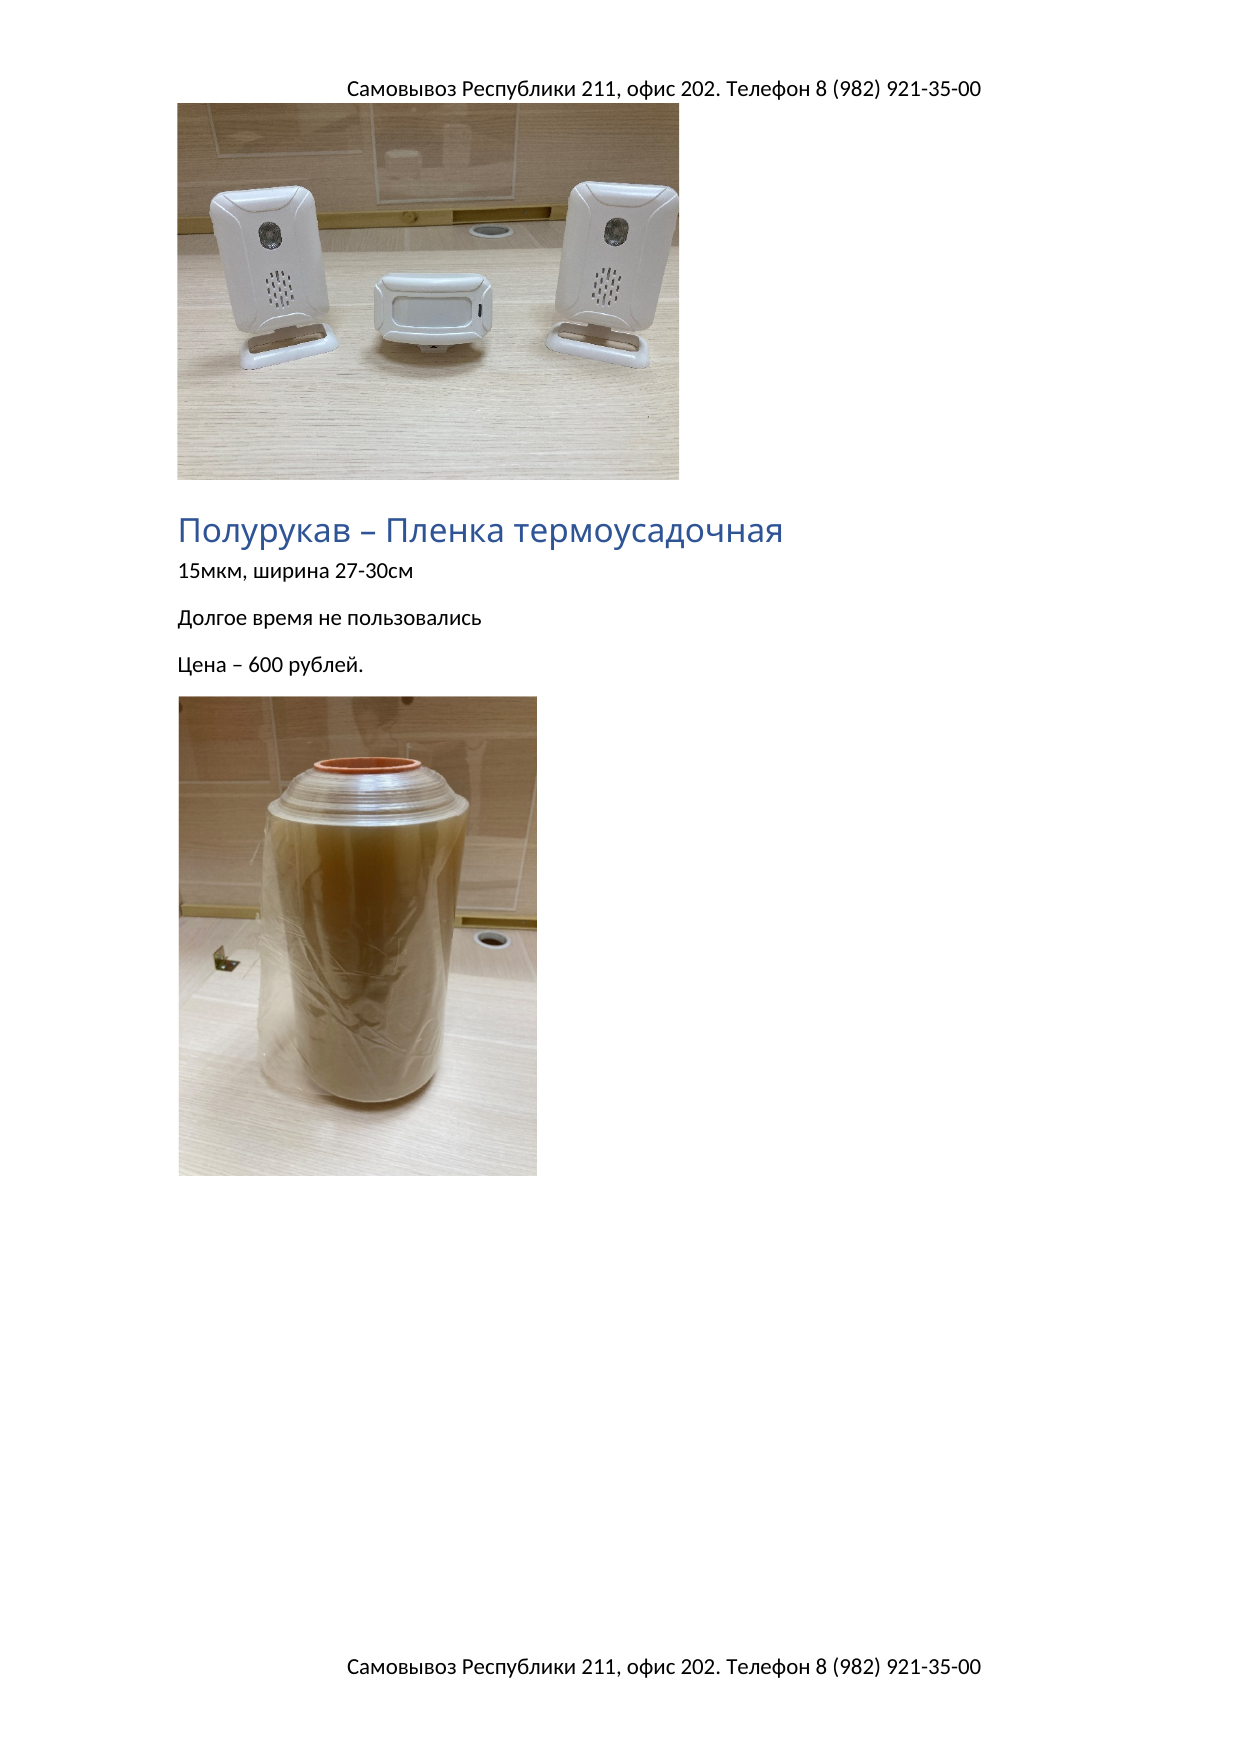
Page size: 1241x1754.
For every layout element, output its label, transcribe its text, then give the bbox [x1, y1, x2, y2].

picture [177, 103, 680, 480]
text Долгое время не пользовались [177, 603, 1152, 631]
text Цена – 600 рублей. [177, 650, 1152, 678]
text 15мкм, ширина 27-30см [177, 556, 1152, 584]
subtitle Полурукав – Пленка термоусадочная [177, 507, 1152, 553]
picture [179, 697, 537, 1175]
